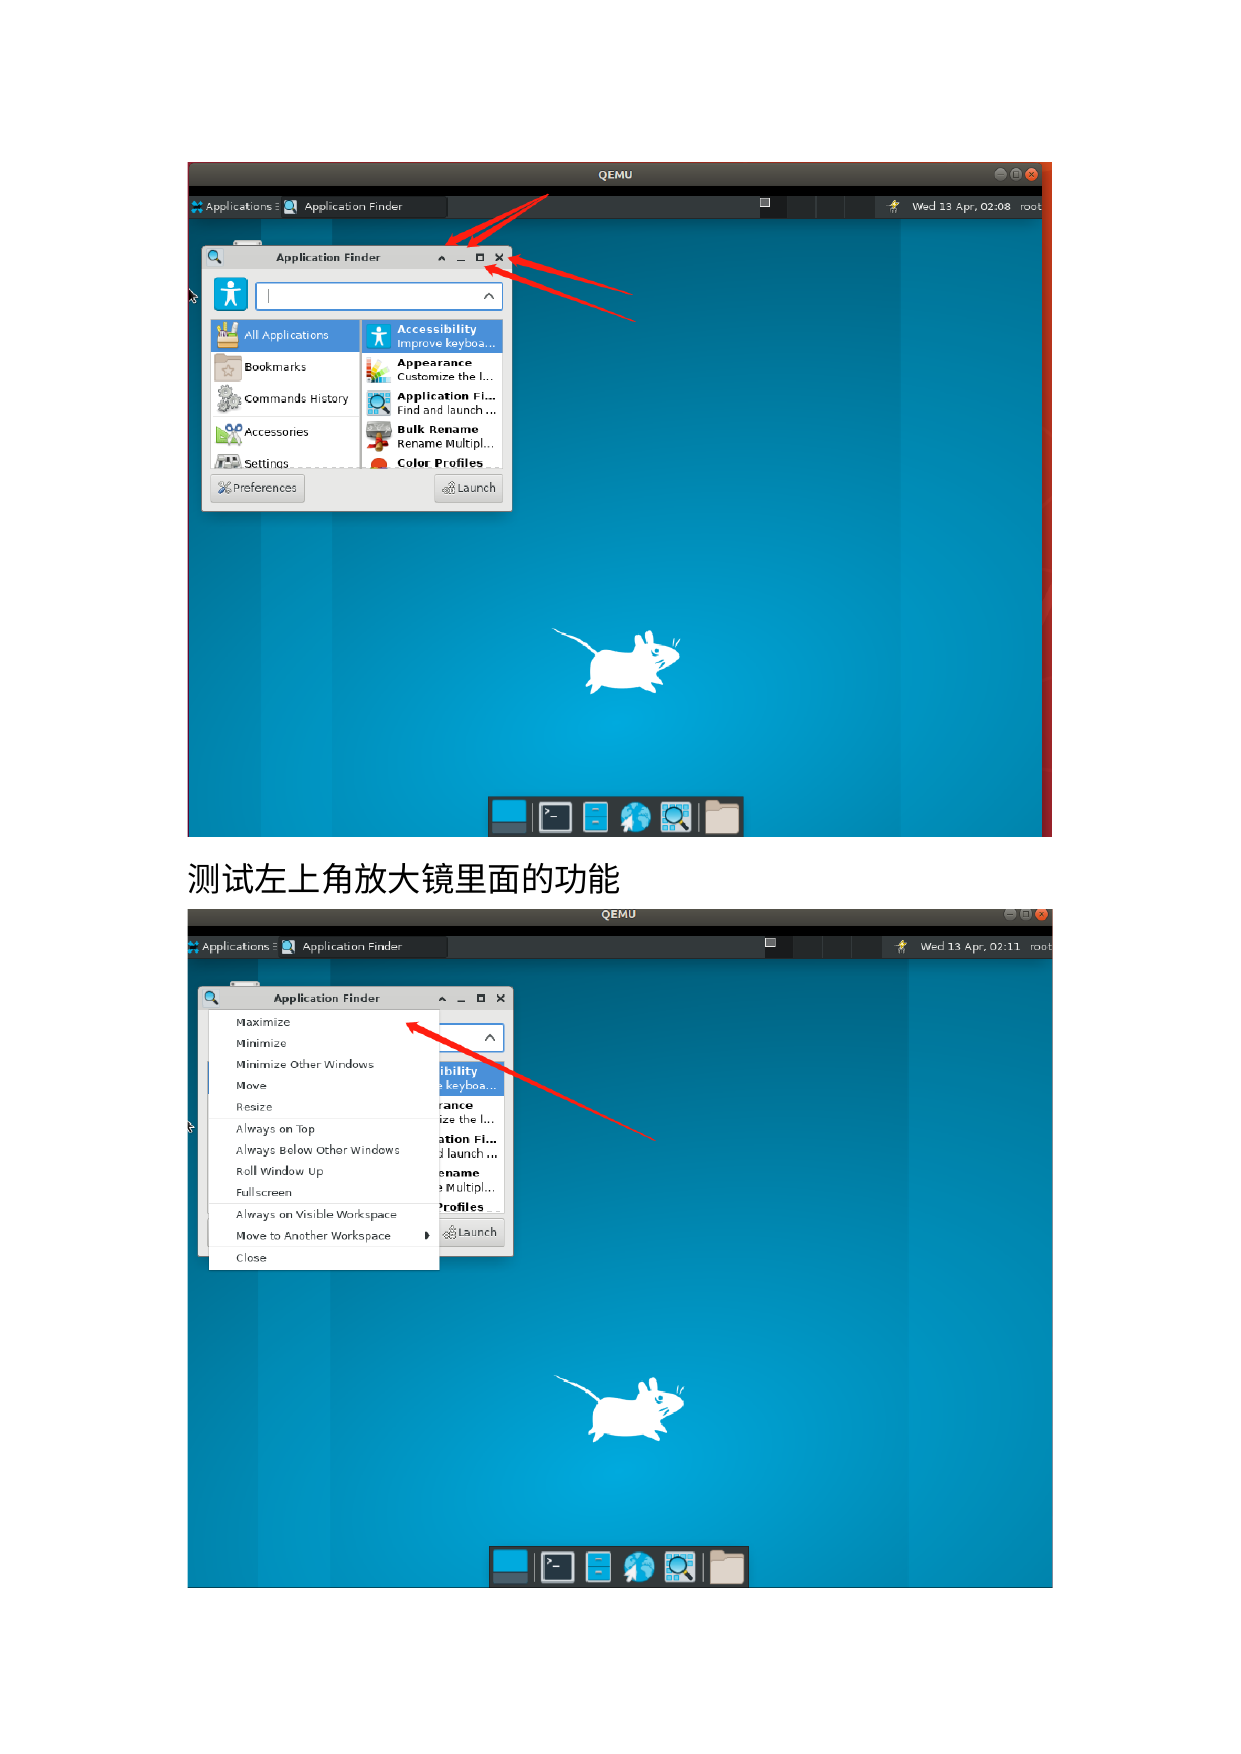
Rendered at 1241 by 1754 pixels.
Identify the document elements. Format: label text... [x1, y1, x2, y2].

picture [198, 982, 577, 1269]
picture [586, 1378, 683, 1441]
picture [578, 1104, 592, 1111]
picture [187, 162, 1052, 837]
picture [575, 631, 679, 693]
picture [187, 1122, 193, 1132]
list 测试左上角放大镜里面的功能 [187, 844, 1053, 909]
picture [490, 1547, 748, 1588]
picture [187, 909, 1053, 958]
picture [489, 797, 743, 837]
